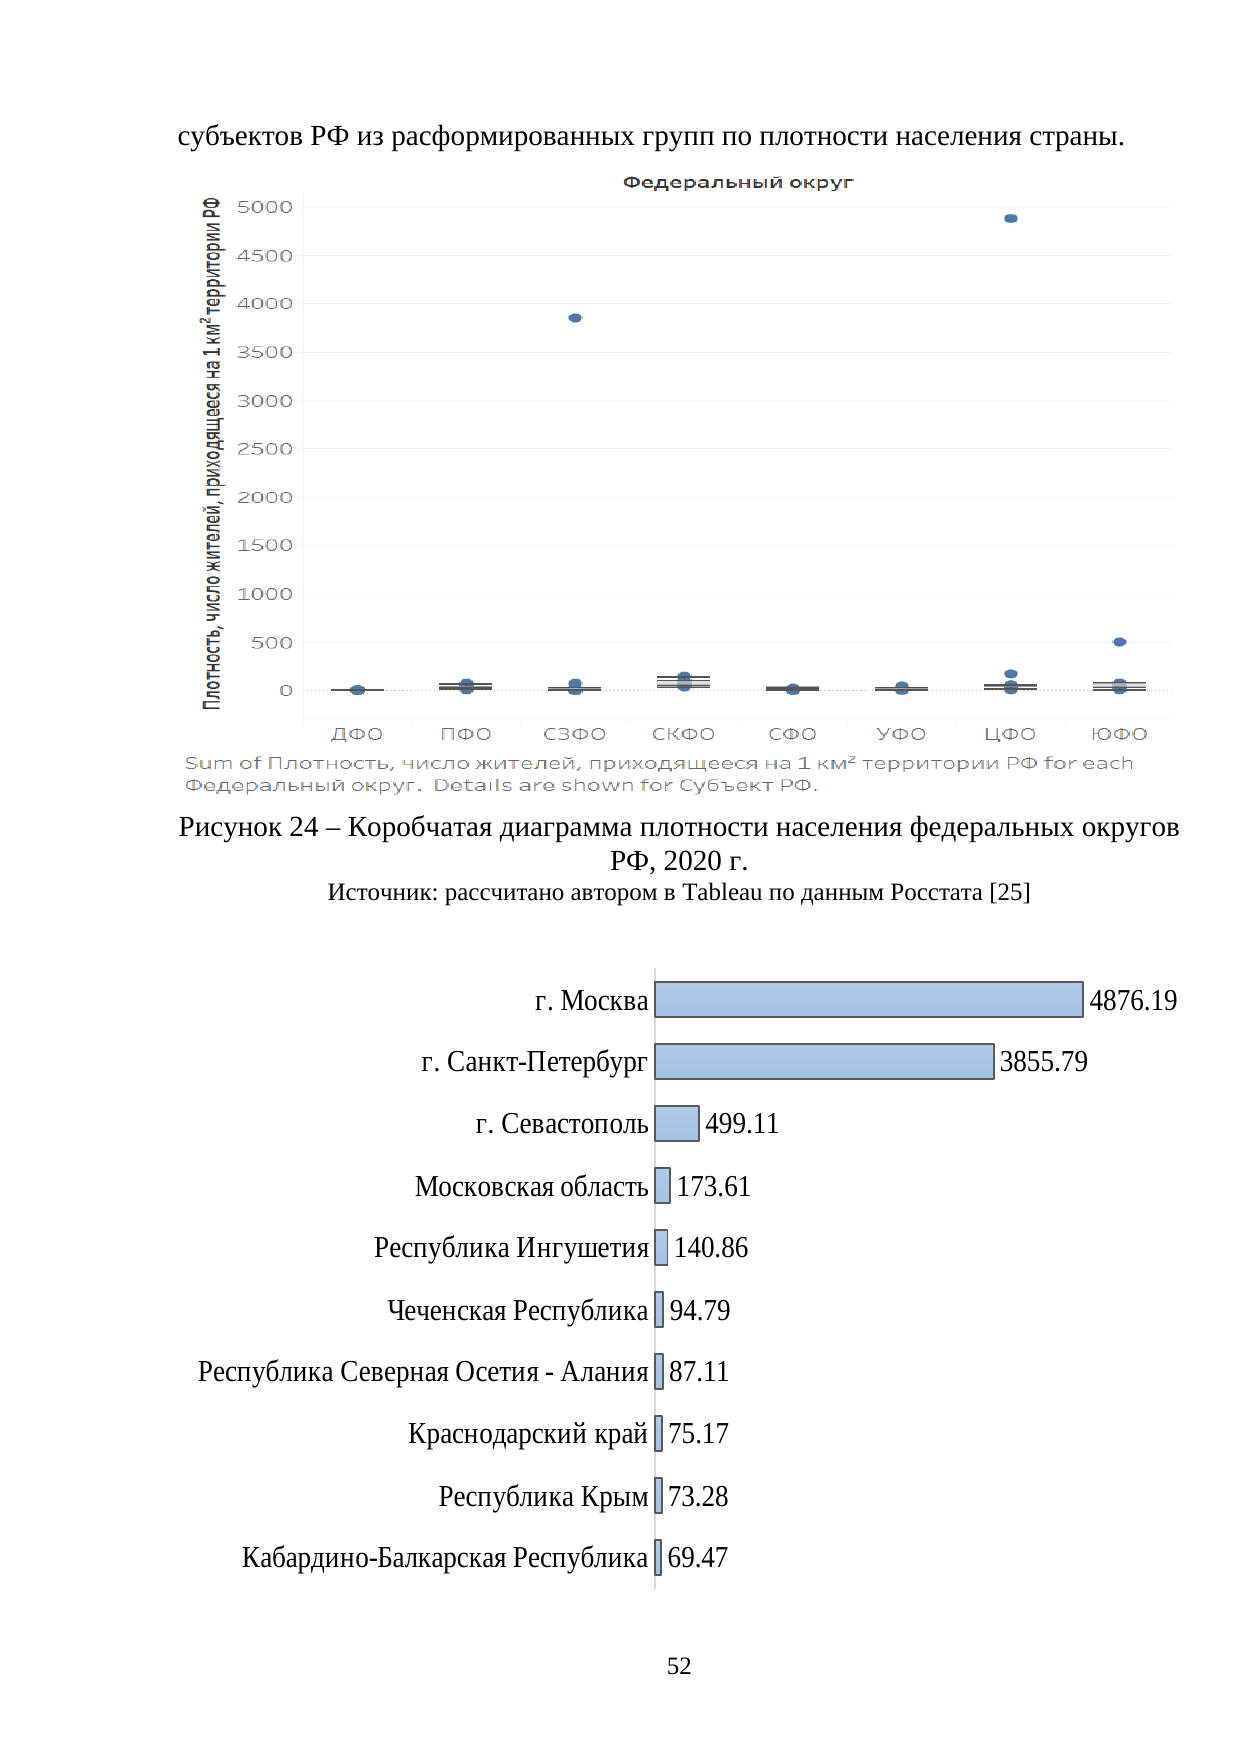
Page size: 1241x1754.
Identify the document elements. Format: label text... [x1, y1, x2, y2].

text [177, 118, 1181, 152]
text Источник: рассчитано автором в Tableau по данным Росстата [25] [177, 877, 1181, 905]
text Рисунок 24 – Коробчатая диаграмма плотности населения федеральных округов РФ, 2020 г. [177, 809, 1181, 877]
picture [185, 168, 1174, 795]
